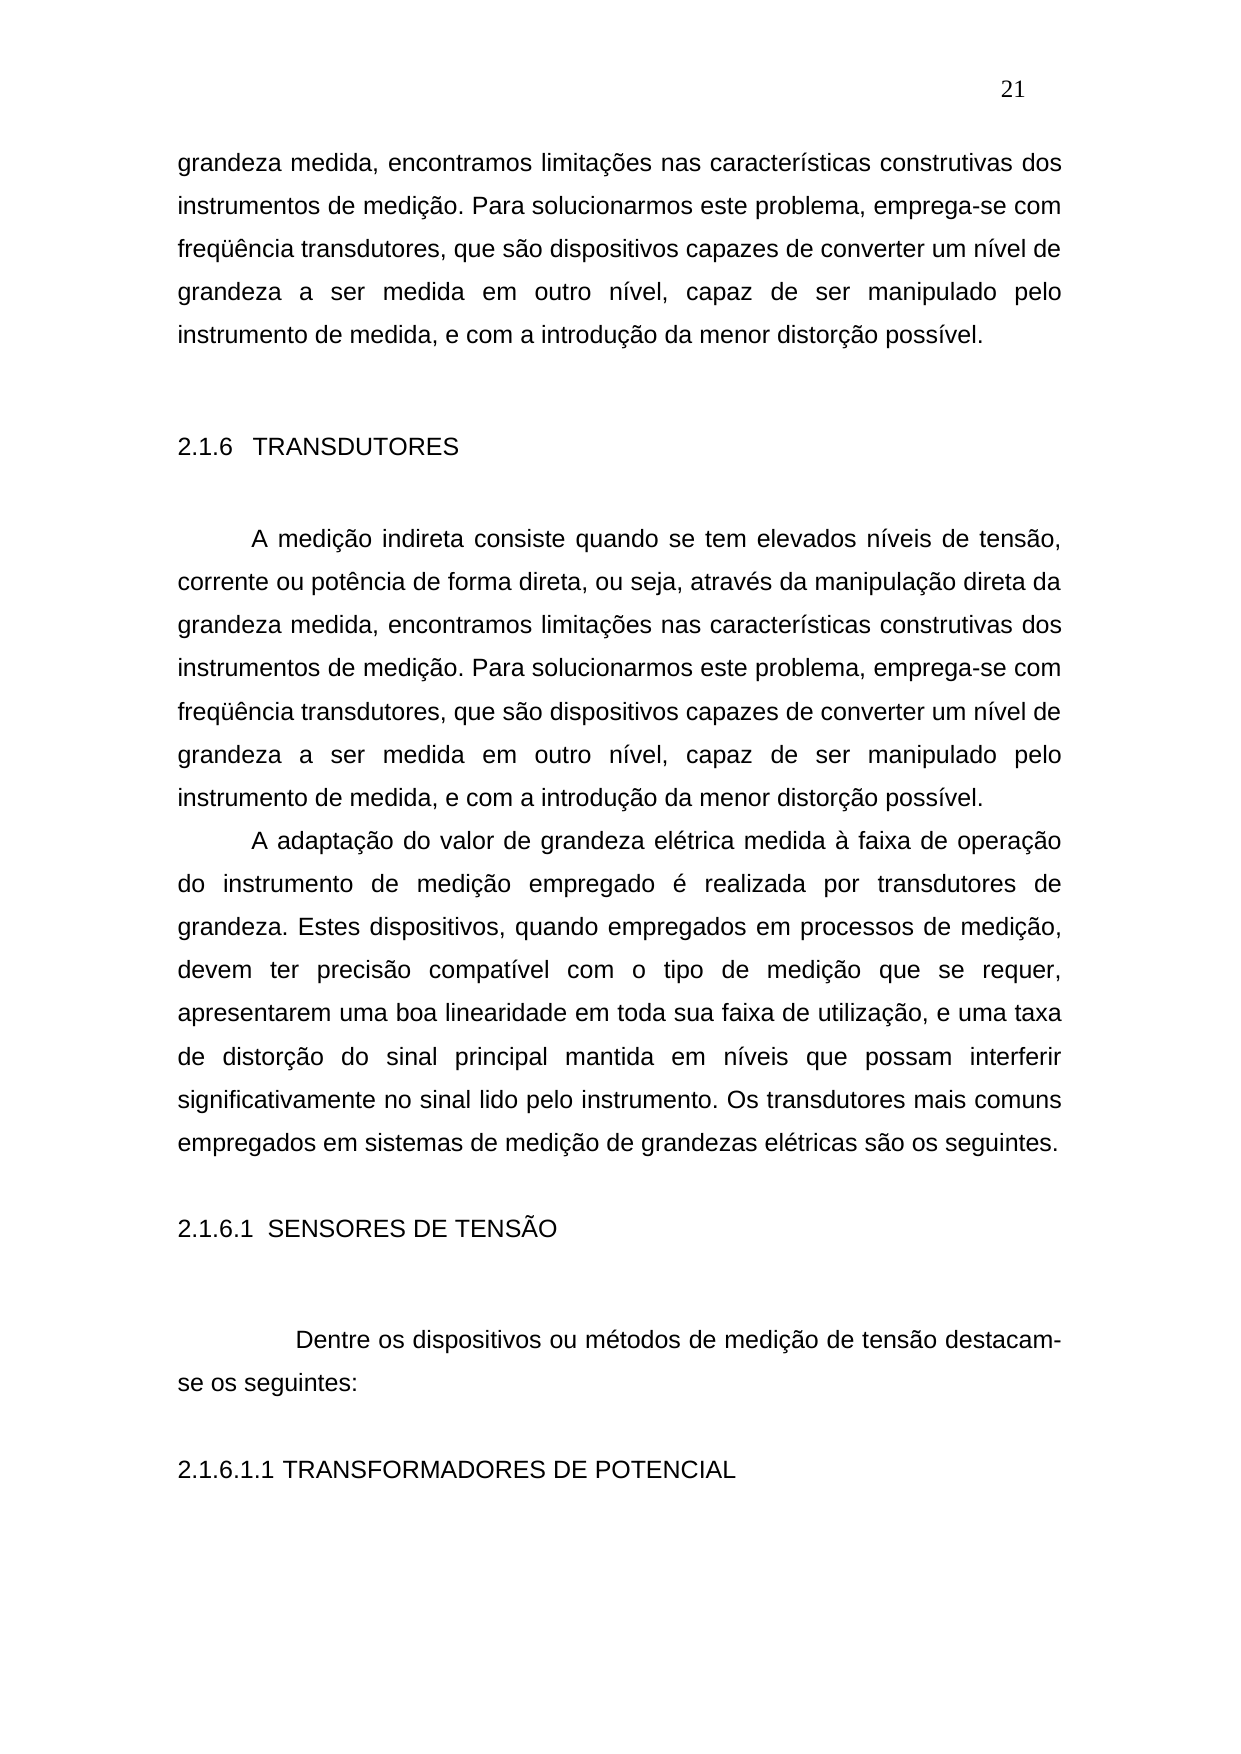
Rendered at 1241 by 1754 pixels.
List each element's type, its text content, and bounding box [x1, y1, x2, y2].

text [177, 148, 1063, 349]
subtitle TRANSDUTORES [177, 431, 1063, 460]
text A adaptação do valor de grandeza elétrica medida à faixa de operação do instrumento de medição empregado é realizada por transdutores de grandeza. Estes dispositivos, quando empregados em processos de medição, devem ter precisão compatível com o tipo de medição que se requer, apresentarem uma boa linearidade em toda sua faixa de utilização, e uma taxa de distorção do sinal principal mantida em níveis que possam interferir significativamente no sinal lido pelo instrumento. Os transdutores mais comuns empregados em sistemas de medição de grandezas elétricas são os seguintes. [177, 826, 1063, 1156]
subtitle TRANSFORMADORES DE POTENCIAL [177, 1454, 1063, 1483]
text Dentre os dispositivos ou métodos de medição de tensão destacam-se os seguintes: [177, 1325, 1063, 1397]
subtitle SENSORES DE TENSÃO [177, 1214, 1063, 1243]
